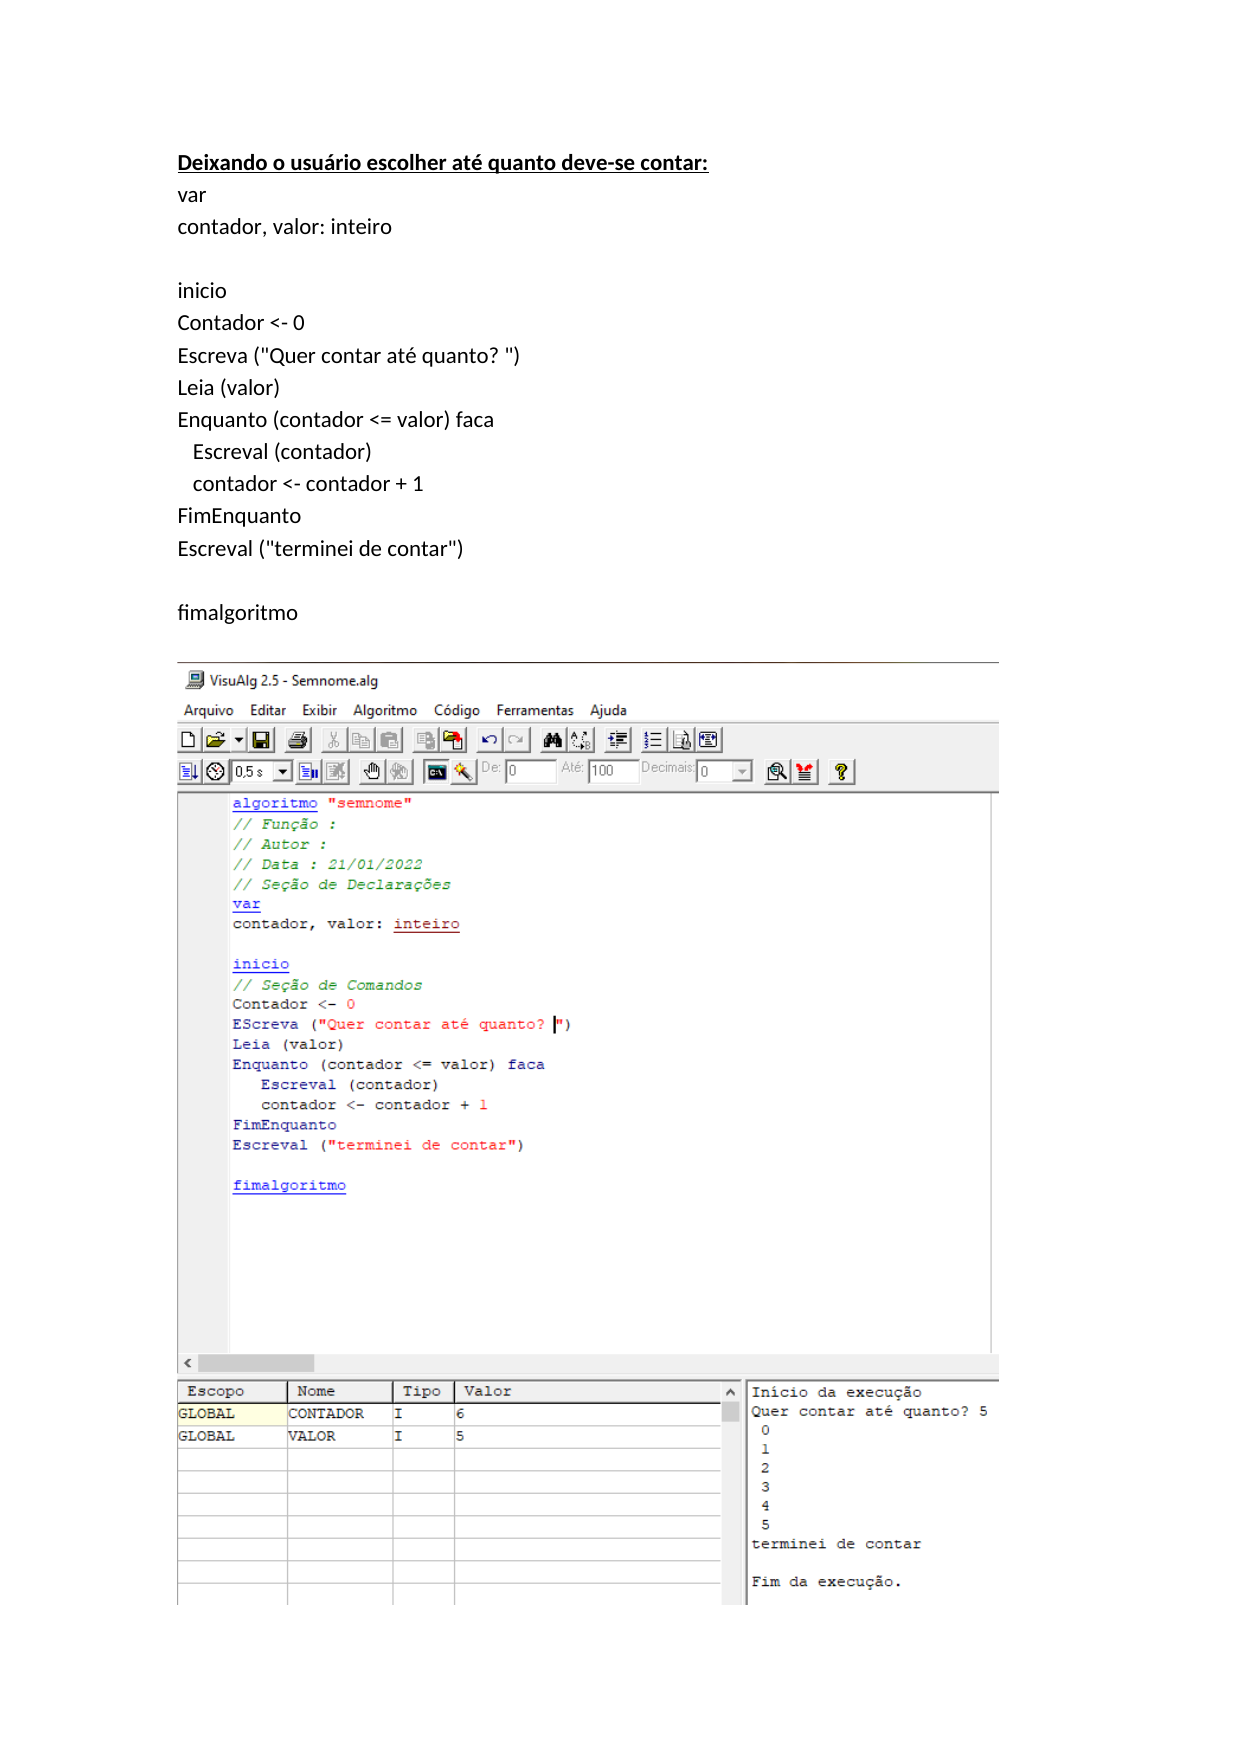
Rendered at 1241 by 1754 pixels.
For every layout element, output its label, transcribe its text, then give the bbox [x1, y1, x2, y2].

text inicio [177, 276, 1063, 304]
text Escreval (contador) [177, 437, 1063, 465]
text Escreval ("terminei de contar") [177, 534, 1063, 562]
text contador <- contador + 1 [177, 469, 1063, 497]
text fimalgoritmo [177, 598, 1063, 626]
text Contador <- 0 [177, 308, 1063, 337]
text var [177, 180, 1063, 208]
text FimEnquanto [177, 502, 1063, 530]
text Leia (valor) [177, 373, 1063, 401]
text Enquanto (contador <= valor) faca [177, 405, 1063, 433]
text Deixando o usuário escolher até quanto deve-se contar: [177, 148, 1063, 176]
text contador, valor: inteiro [177, 212, 1063, 240]
text Escreva ("Quer contar até quanto? ") [177, 341, 1063, 369]
picture [177, 662, 999, 1605]
